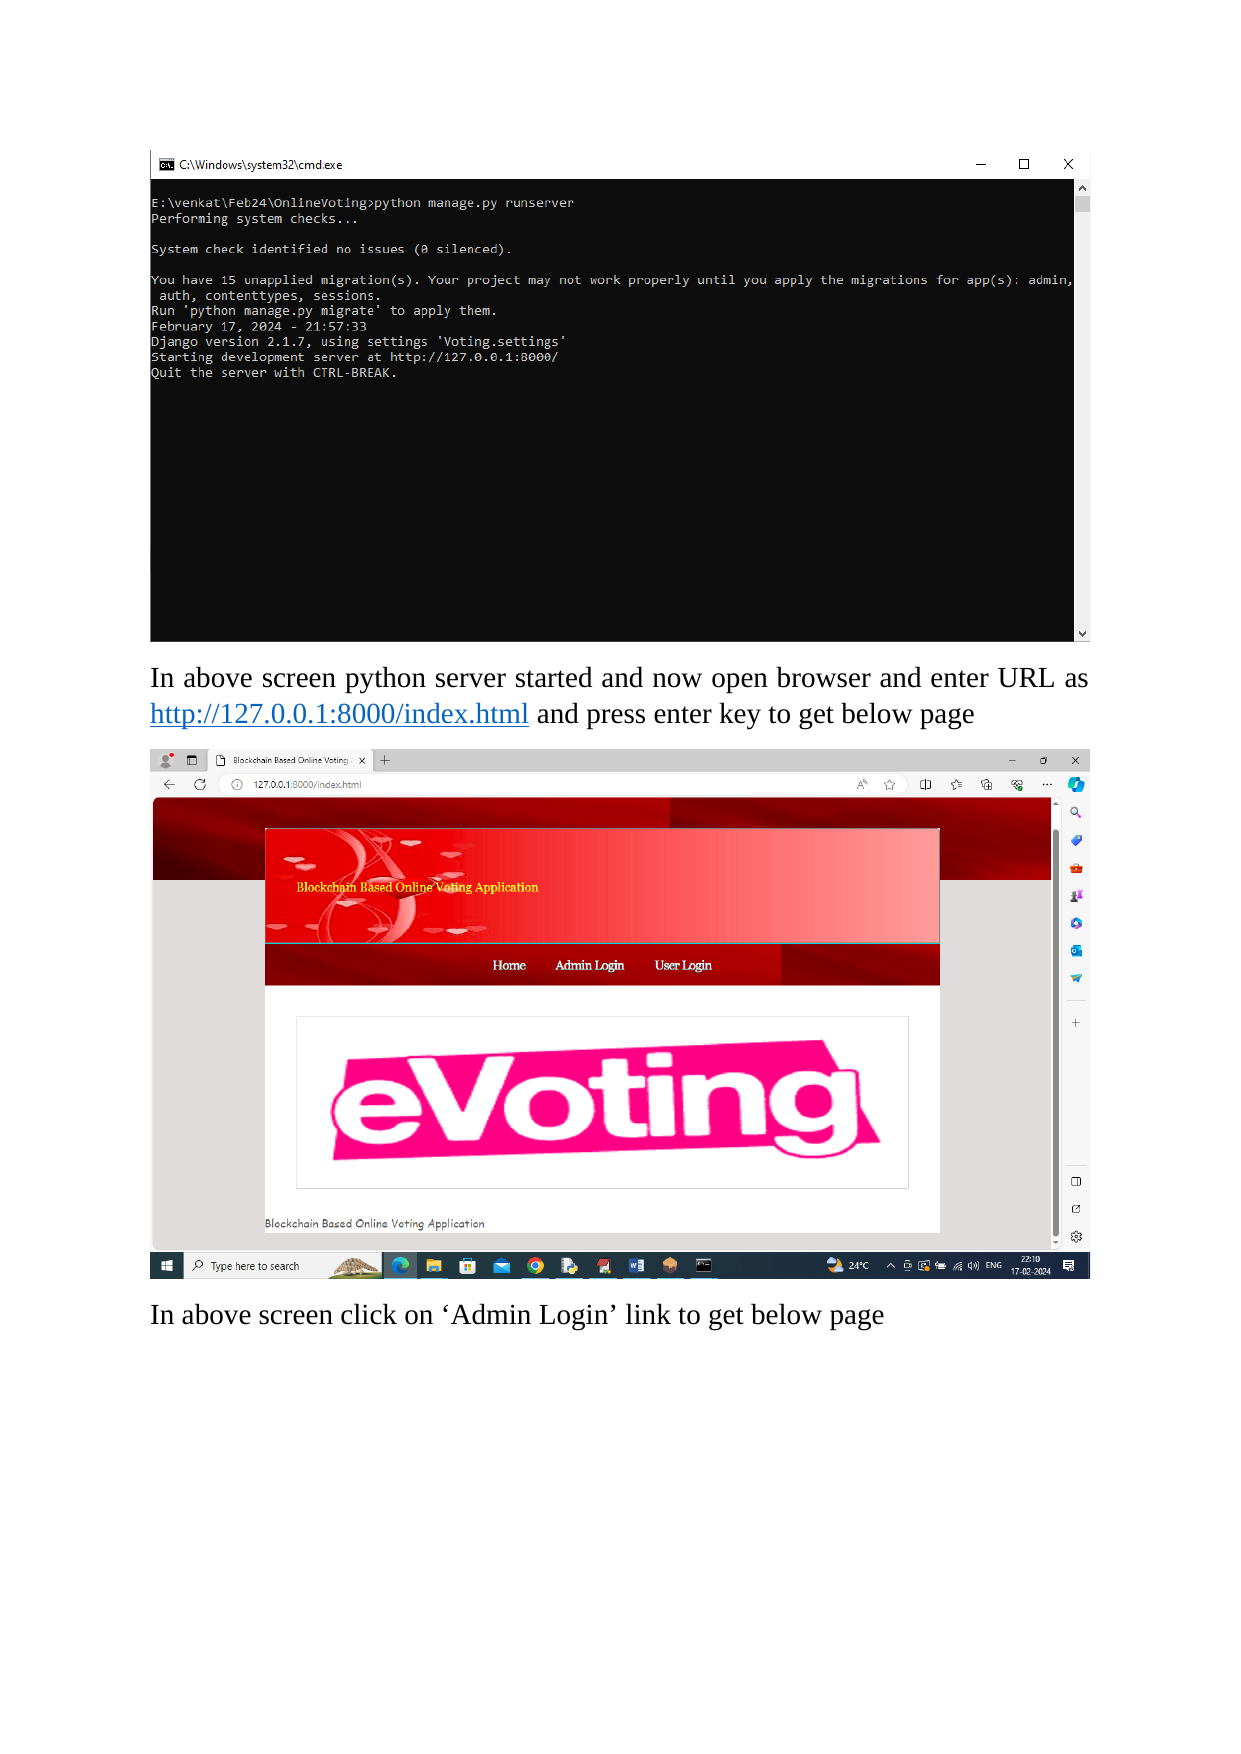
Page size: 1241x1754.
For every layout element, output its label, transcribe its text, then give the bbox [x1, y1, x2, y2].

text In above screen python server started and now open browser and enter URL as http://127.0.0.1:8000/index.html and press enter key to get below page [150, 661, 1090, 730]
picture [150, 150, 1091, 642]
picture [150, 749, 1091, 1279]
text In above screen click on ‘Admin Login’ link to get below page [150, 1297, 1090, 1331]
